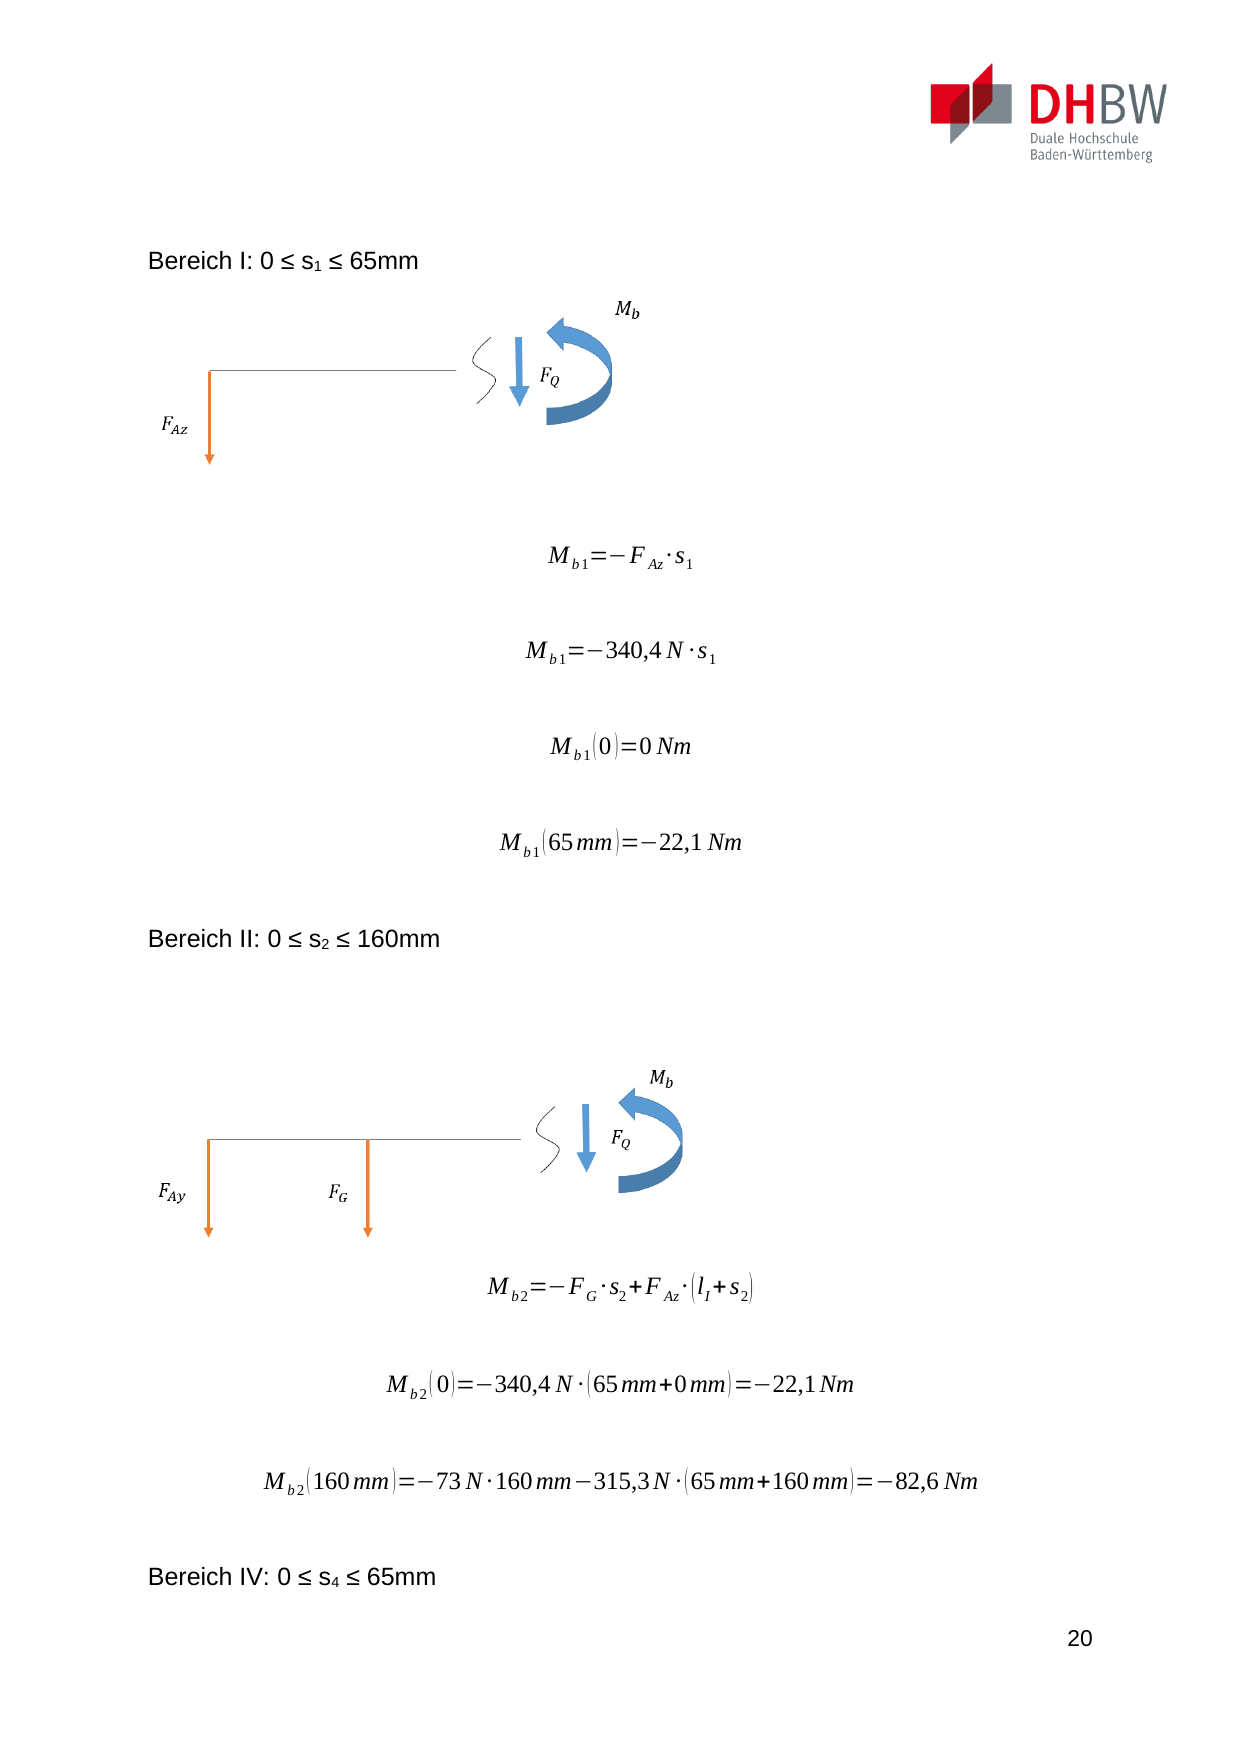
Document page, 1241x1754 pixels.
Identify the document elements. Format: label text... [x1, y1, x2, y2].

text Bereich I: 0 ≤ s1 ≤ 65mm [148, 246, 1092, 275]
picture [147, 1017, 697, 1259]
text Bereich IV: 0 ≤ s4 ≤ 65mm [148, 1562, 1092, 1591]
picture [930, 63, 1167, 163]
text Bereich II: 0 ≤ s2 ≤ 160mm [148, 923, 1092, 952]
picture [147, 291, 661, 478]
